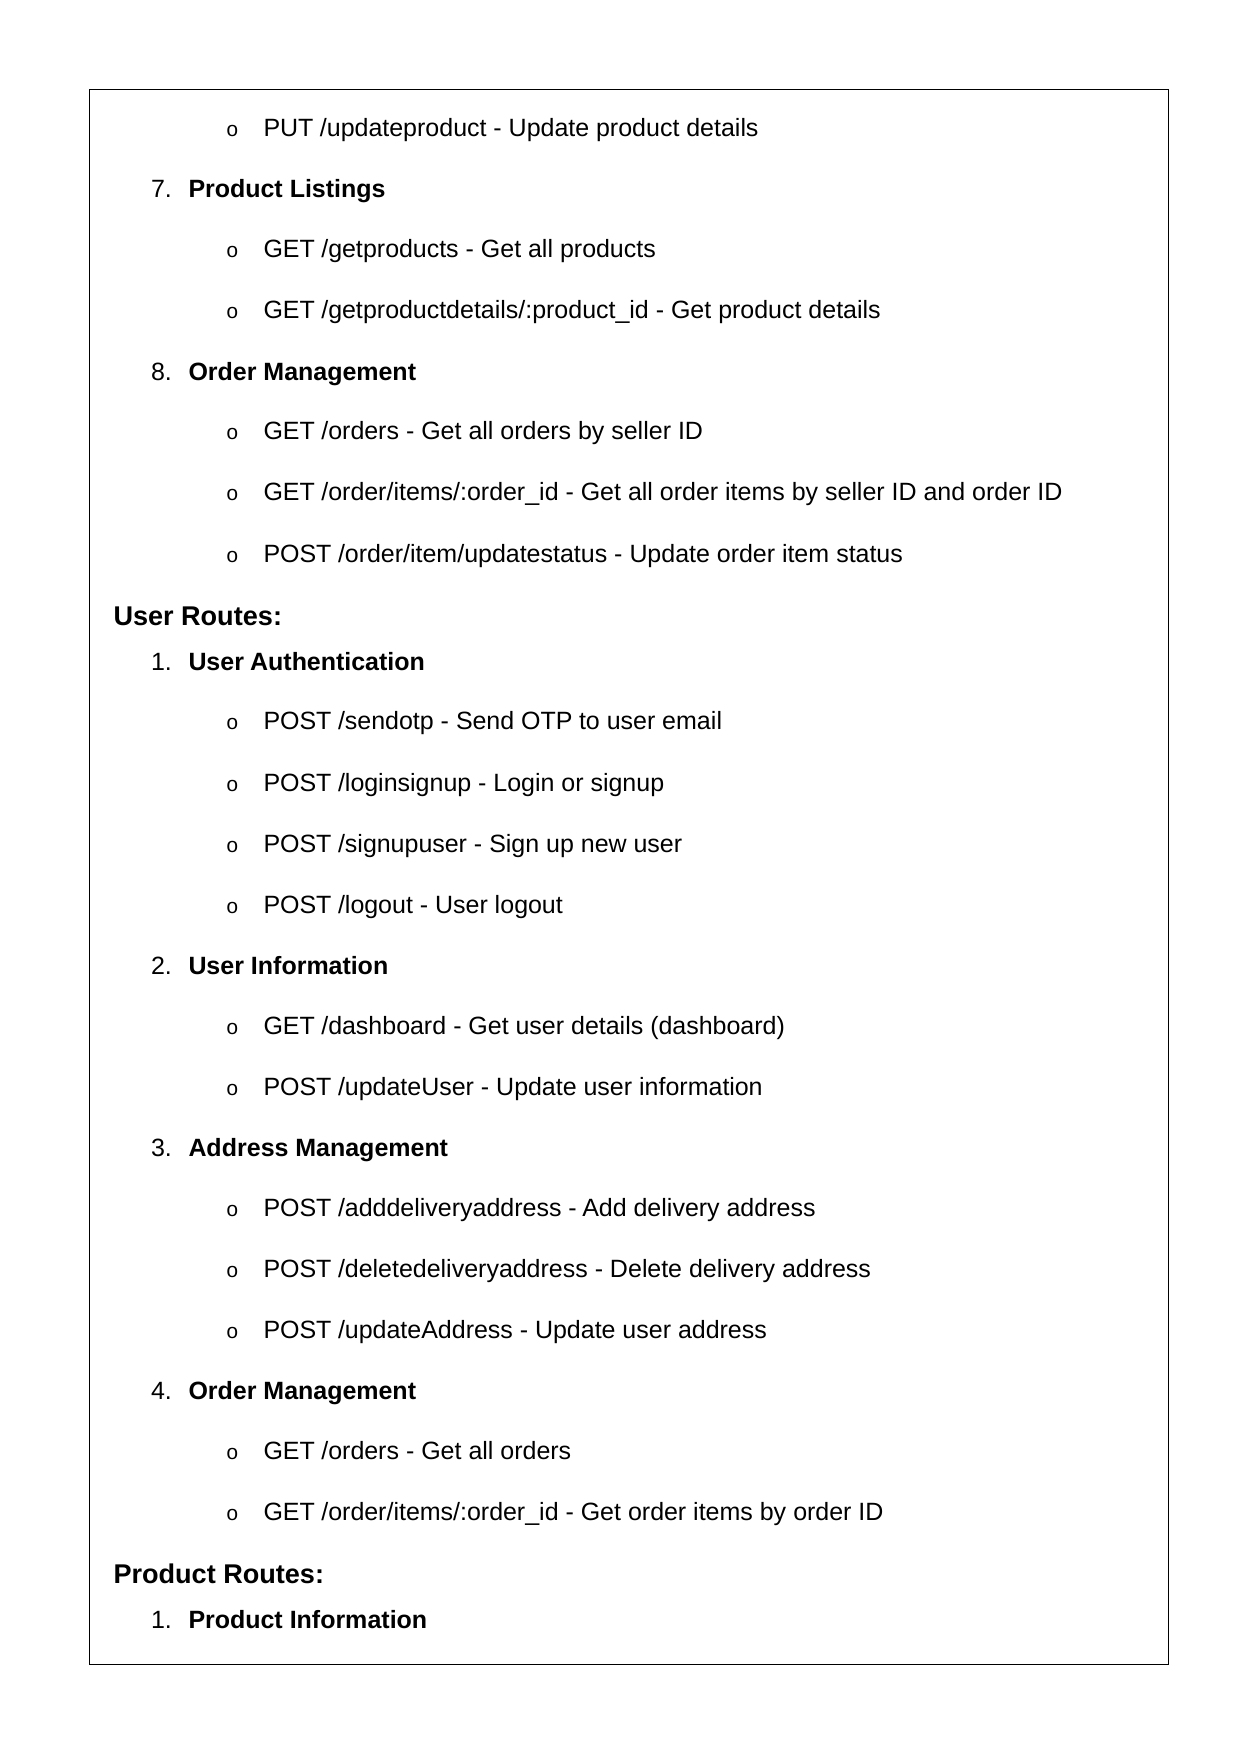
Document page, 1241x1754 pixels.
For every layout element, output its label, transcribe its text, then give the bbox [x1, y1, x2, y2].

list POST /order/item/updatestatus - Update order item status [226, 538, 1145, 568]
list GET /order/items/:order_id - Get all order items by seller ID and order ID [226, 477, 1145, 507]
list POST /updateUser - Update user information [226, 1072, 1145, 1102]
text User Routes: [113, 600, 1145, 631]
list GET /getproducts - Get all products [226, 234, 1145, 264]
list PUT /updateproduct - Update product details [226, 113, 1145, 143]
list User Authentication [151, 647, 1145, 675]
list Order Management [151, 1376, 1145, 1405]
text Product Routes: [113, 1558, 1145, 1589]
list GET /getproductdetails/:product_id - Get product details [226, 295, 1145, 325]
list Product Information [151, 1605, 1145, 1634]
list GET /orders - Get all orders by seller ID [226, 416, 1145, 446]
list POST /adddeliveryaddress - Add delivery address [226, 1193, 1145, 1222]
list POST /updateAddress - Update user address [226, 1315, 1145, 1345]
list POST /sendotp - Send OTP to user email [226, 706, 1145, 736]
list Order Management [151, 356, 1145, 385]
list GET /orders - Get all orders [226, 1436, 1145, 1466]
list GET /order/items/:order_id - Get order items by order ID [226, 1497, 1145, 1527]
list POST /logout - User logout [226, 890, 1145, 919]
list User Information [151, 951, 1145, 980]
list Product Listings [151, 174, 1145, 203]
list POST /loginsignup - Login or signup [226, 767, 1145, 797]
list Address Management [151, 1133, 1145, 1162]
list POST /signupuser - Sign up new user [226, 829, 1145, 858]
list POST /deletedeliveryaddress - Delete delivery address [226, 1254, 1145, 1284]
list GET /dashboard - Get user details (dashboard) [226, 1011, 1145, 1040]
